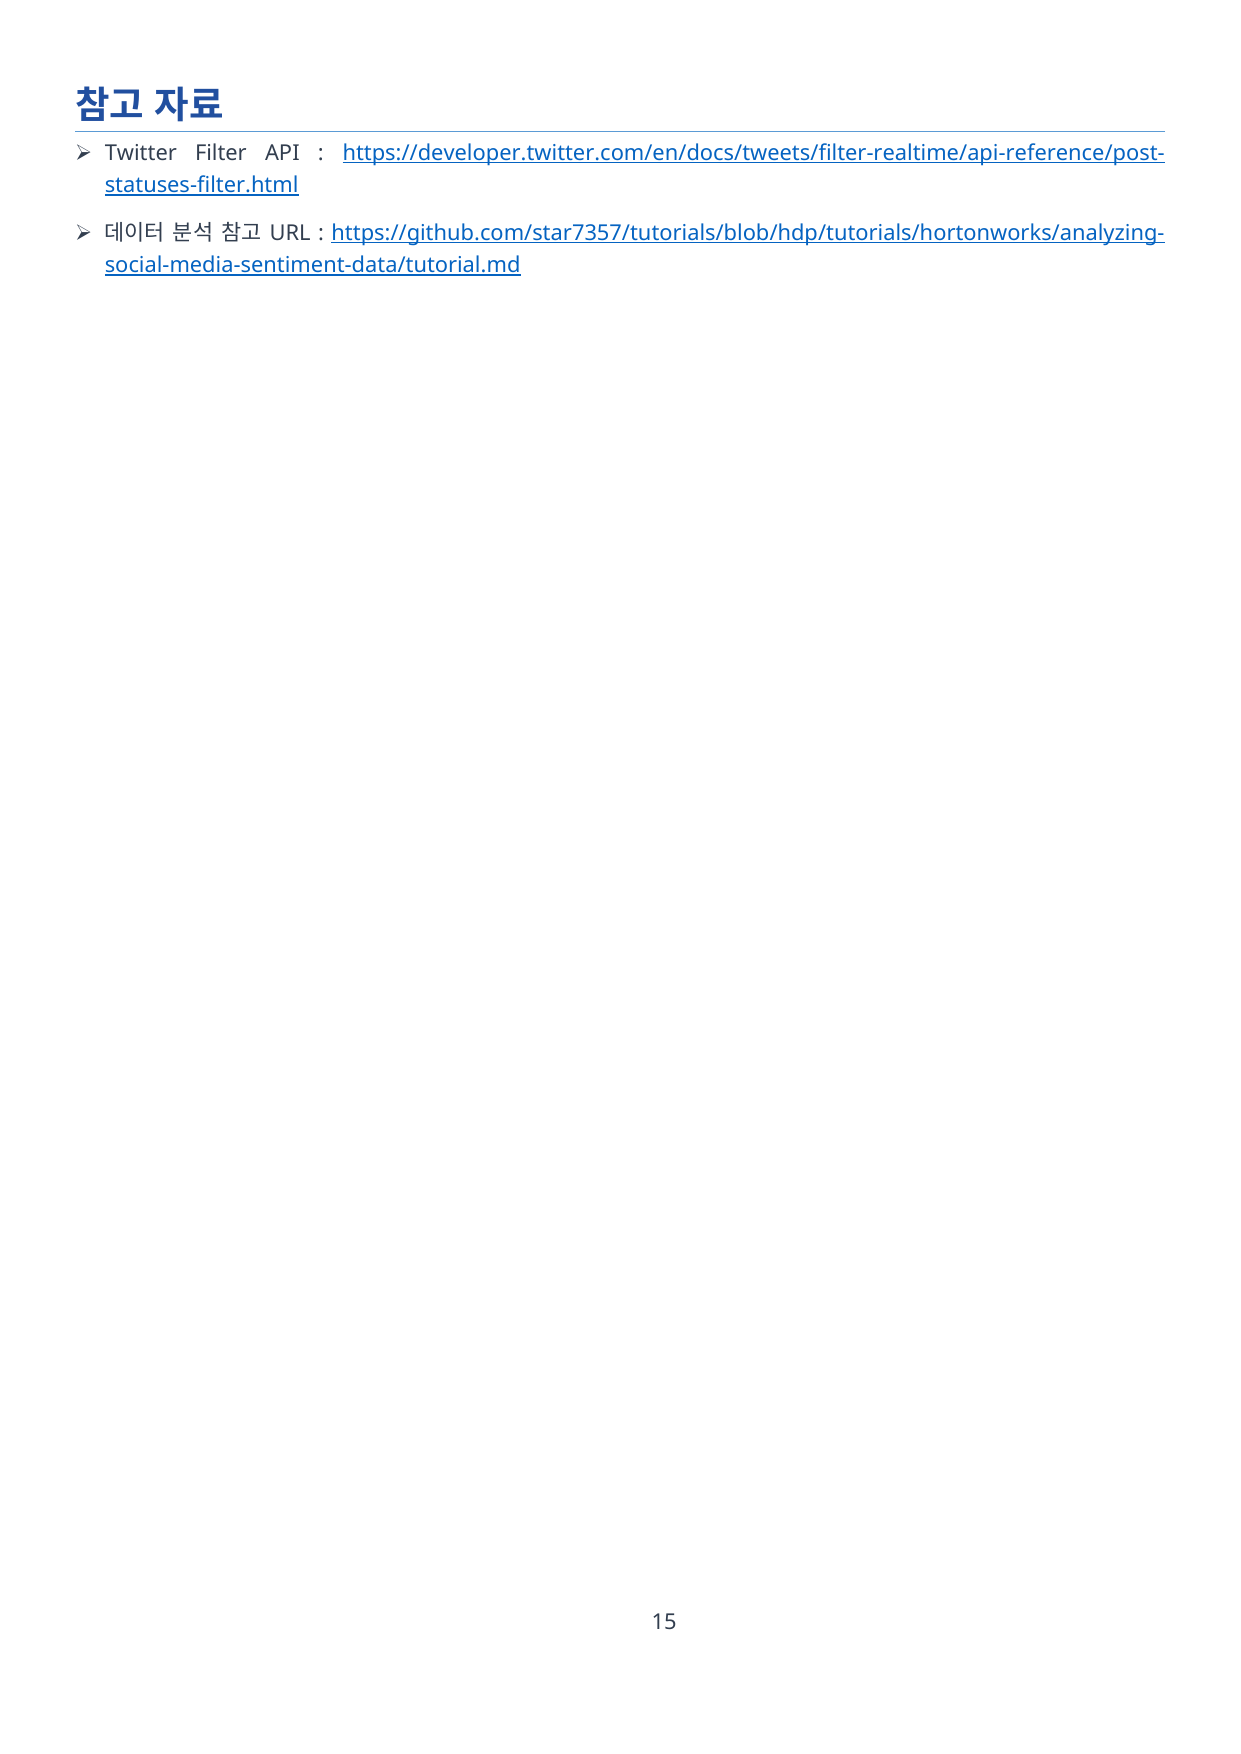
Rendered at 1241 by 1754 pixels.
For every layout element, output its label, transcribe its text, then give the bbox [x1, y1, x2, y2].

list 데이터 분석 참고 URL : https://github.com/star7357/tutorials/blob/hdp/tutorials/hortonworks/analyzing-social-media-sentiment-data/tutorial.md [75, 214, 1165, 279]
subtitle 참고 자료 [75, 75, 1165, 131]
list Twitter Filter API : https://developer.twitter.com/en/docs/tweets/filter-realtime/api-reference/post-statuses-filter.html [75, 137, 1165, 199]
